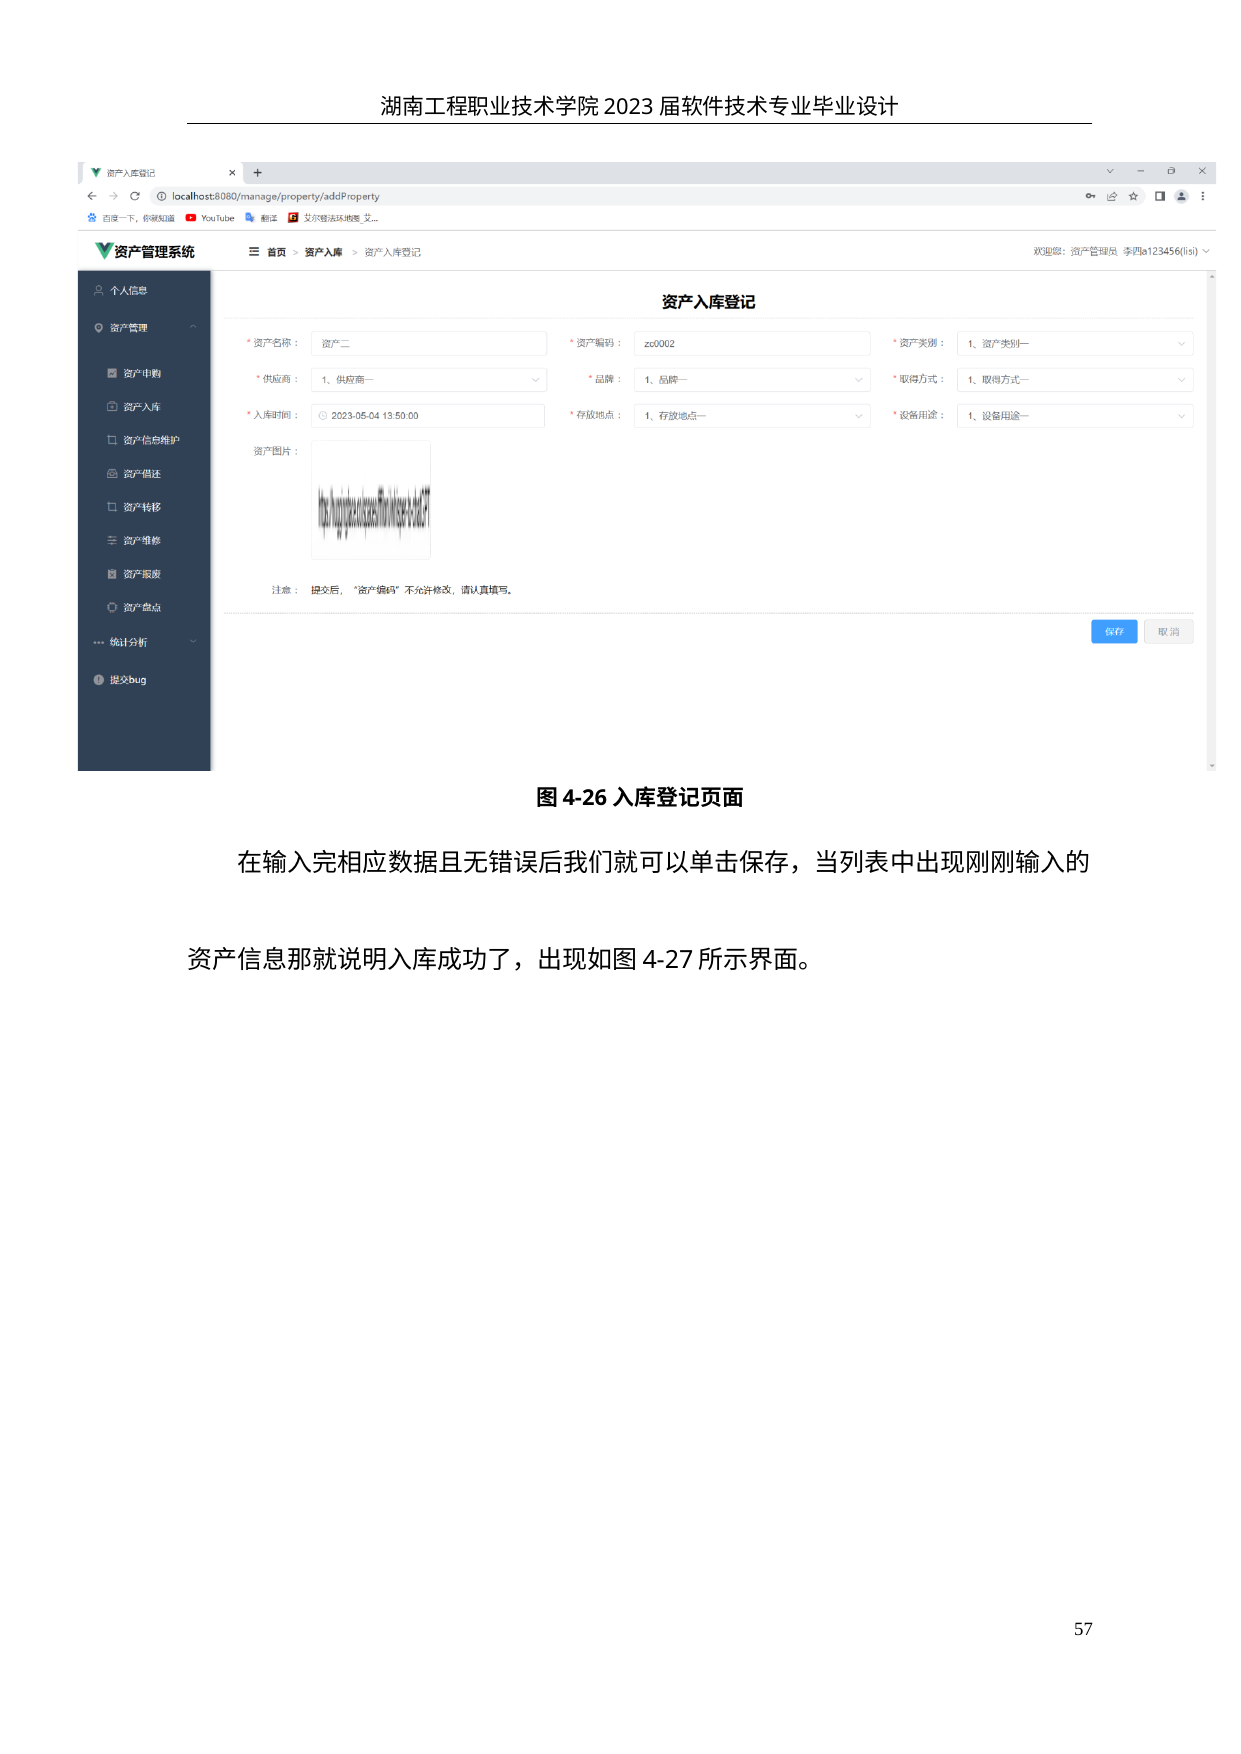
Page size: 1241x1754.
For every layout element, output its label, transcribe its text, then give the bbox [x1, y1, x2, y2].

text 图4-26 入库登记页面 [187, 779, 1092, 812]
text 在输入完相应数据且无错误后我们就可以单击保存，当列表中出现刚刚输入的资产信息那就说明入库成功了，出现如图4-27所示界面。 [187, 828, 1092, 990]
picture [77, 162, 1217, 771]
